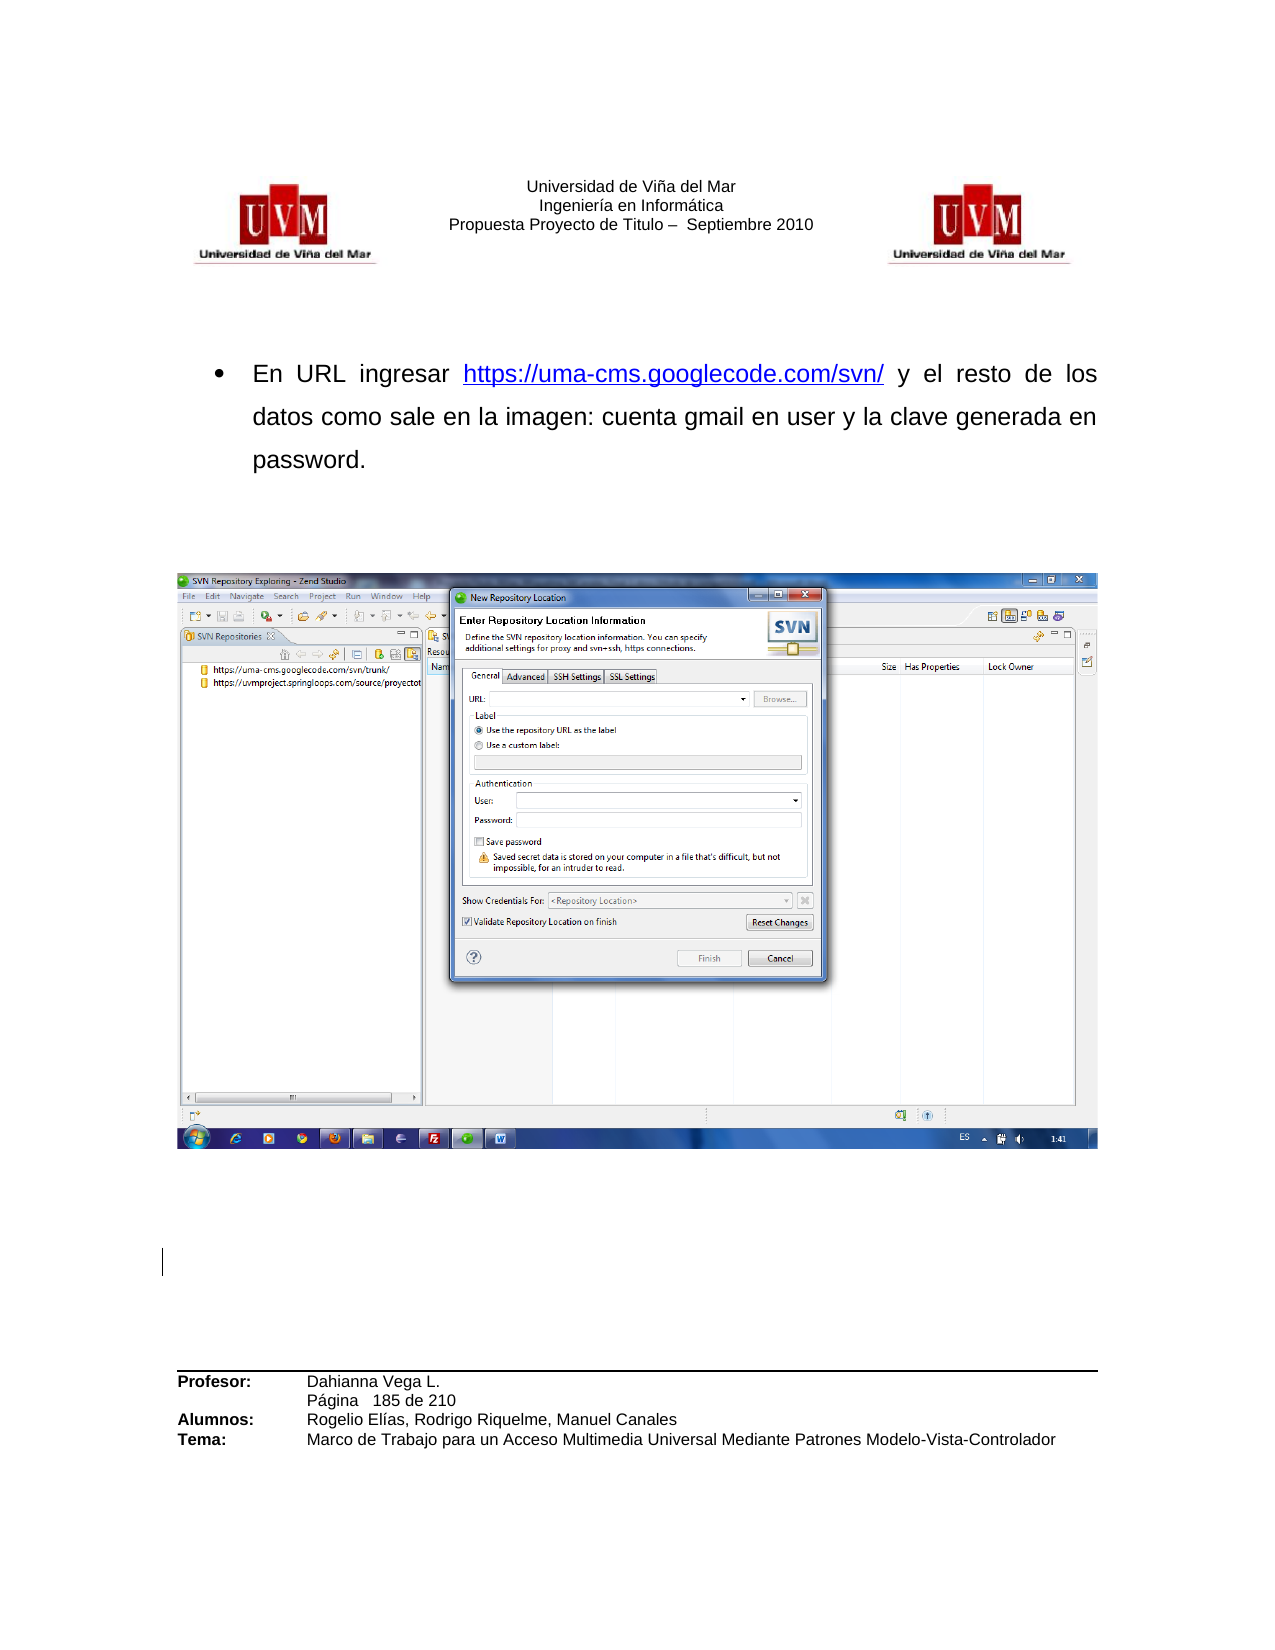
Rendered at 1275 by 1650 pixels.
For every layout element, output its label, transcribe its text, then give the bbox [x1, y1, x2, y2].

picture [177, 176, 390, 267]
list En URL ingresar https://uma-cms.googlecode.com/svn/ y el resto de los datos como sale en la imagen: cuenta gmail en user y la clave generada en password. [215, 359, 1098, 474]
picture [177, 573, 1098, 1149]
picture [871, 176, 1084, 267]
